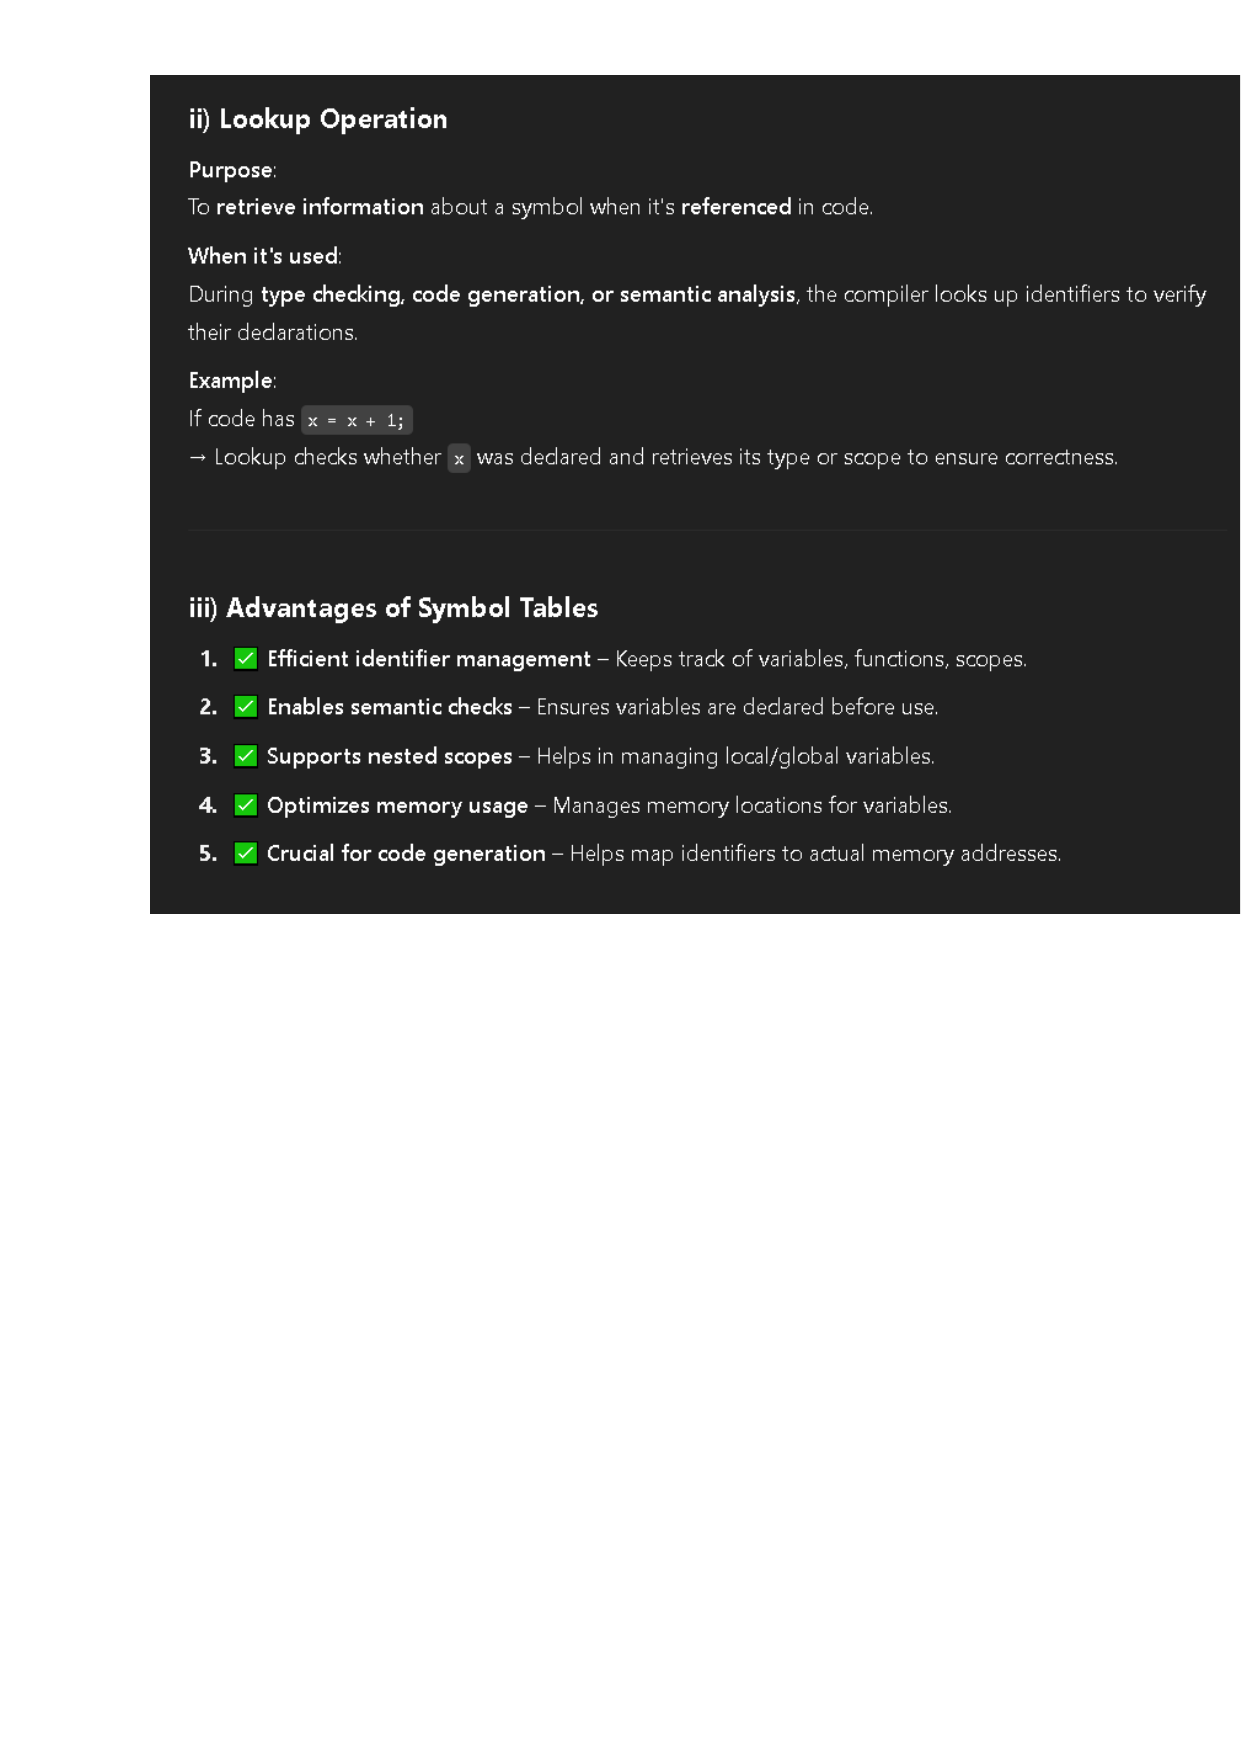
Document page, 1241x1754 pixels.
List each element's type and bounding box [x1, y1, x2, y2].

picture [150, 75, 1241, 914]
